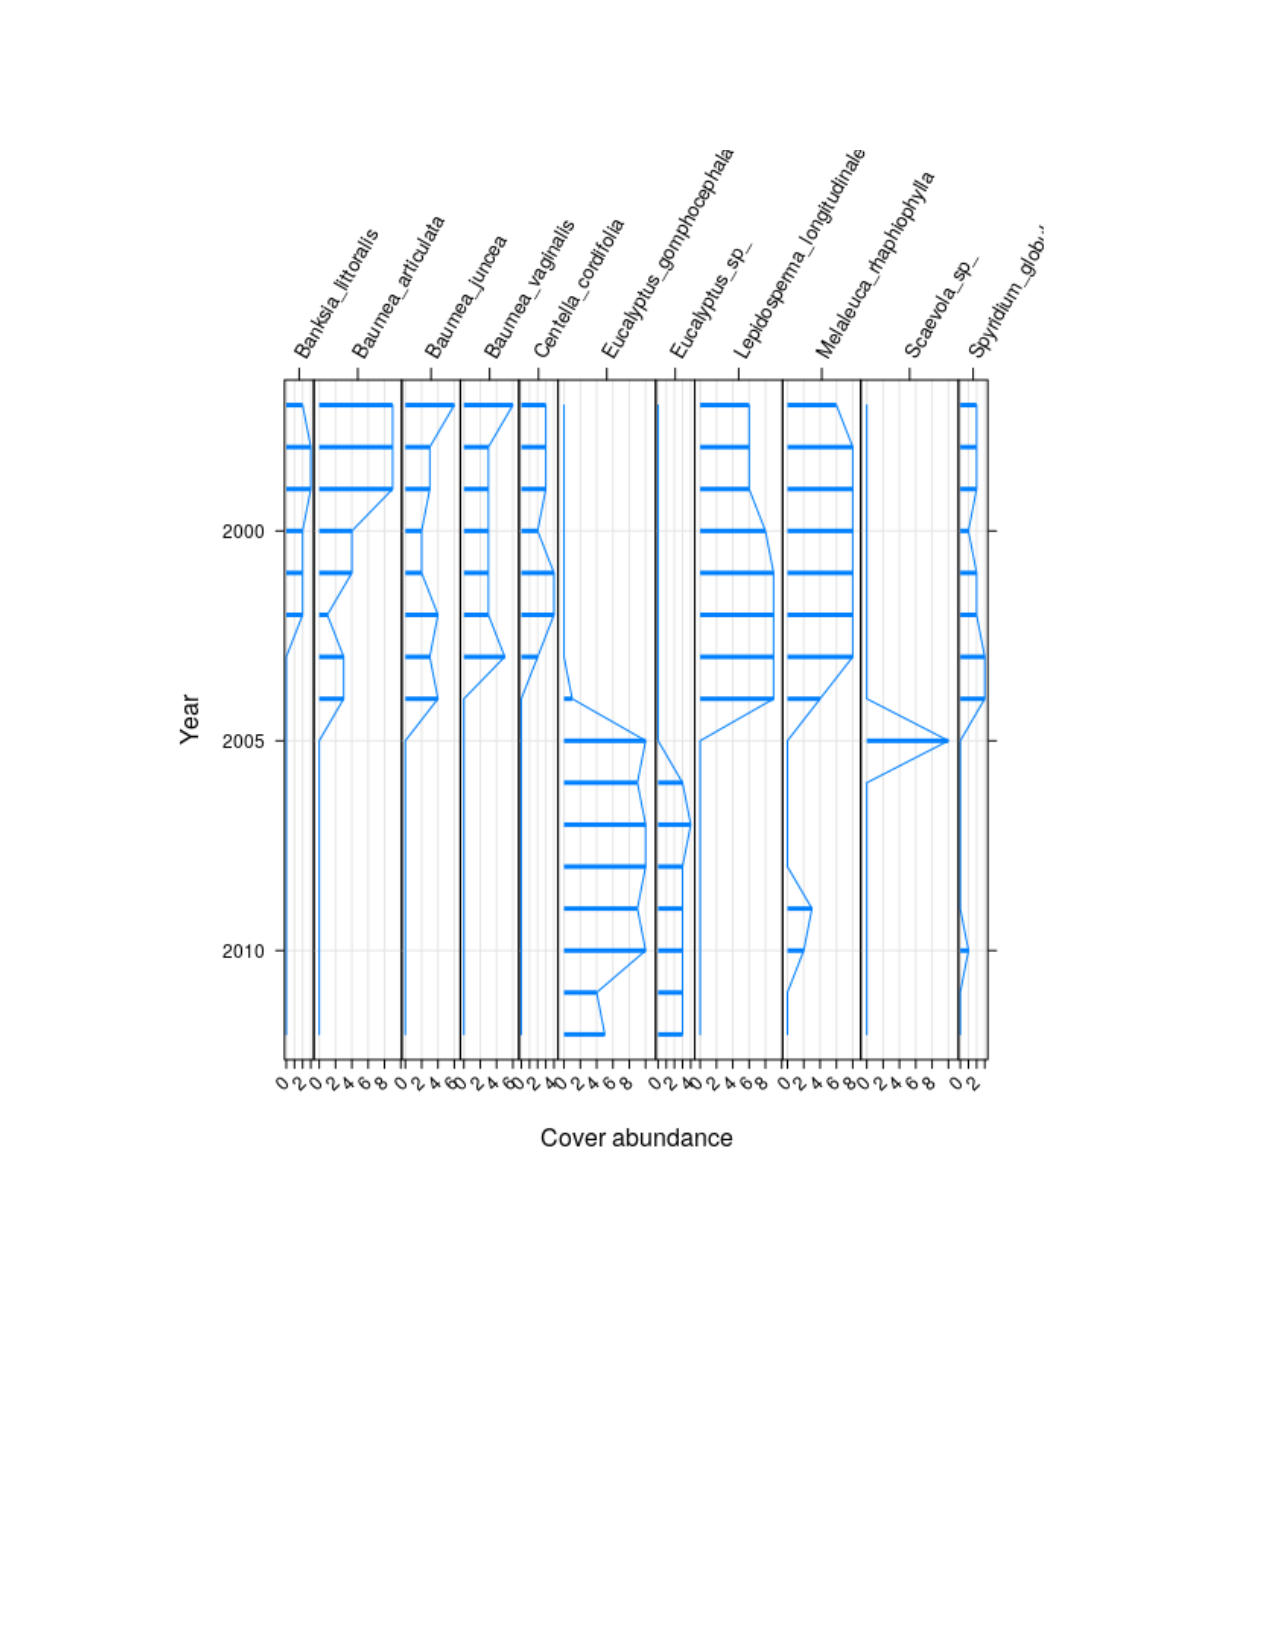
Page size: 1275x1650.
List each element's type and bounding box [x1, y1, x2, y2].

picture [168, 150, 1044, 1171]
